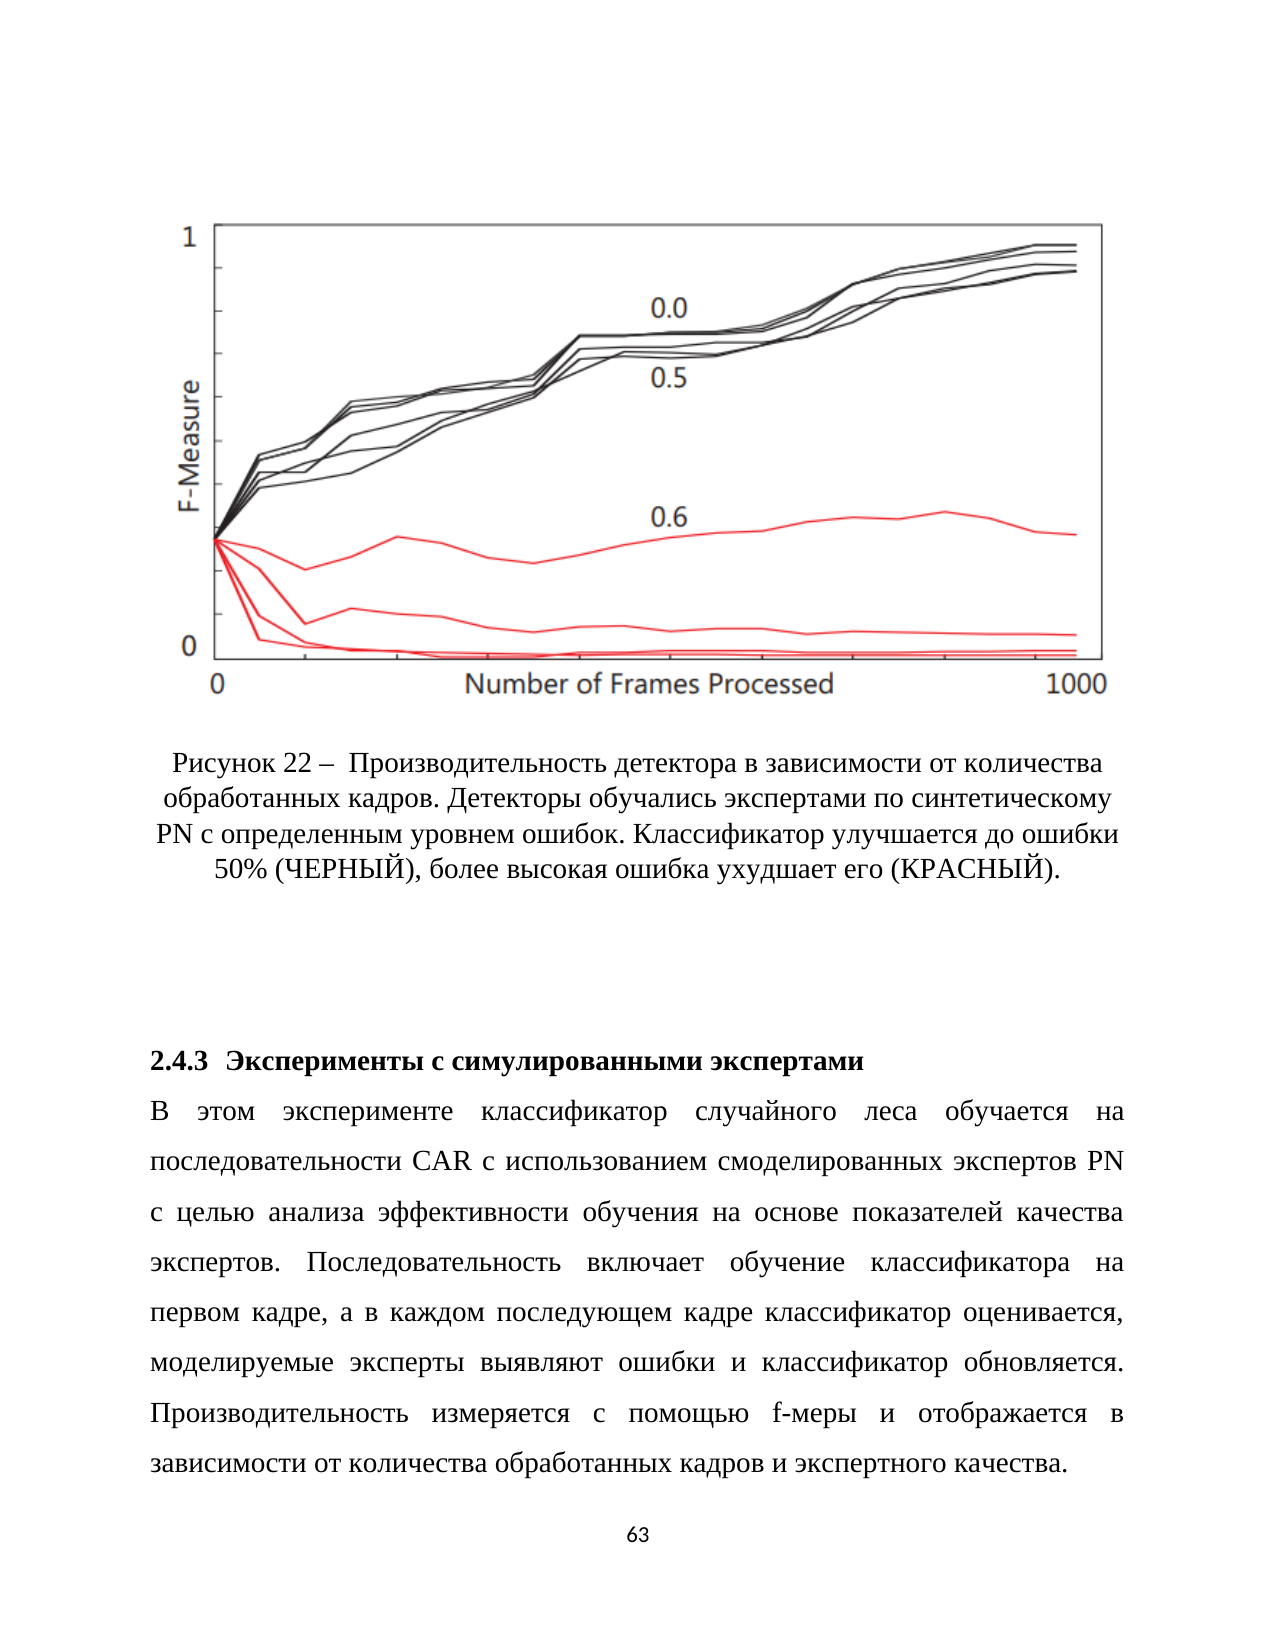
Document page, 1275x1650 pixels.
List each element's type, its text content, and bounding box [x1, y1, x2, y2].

text Рисунок 22 – Производительность детектора в зависимости от количества обработанных кадров. Детекторы обучались экспертами по синтетическому PN с определенным уровнем ошибок. Классификатор улучшается до ошибки 50% (ЧЕРНЫЙ), более высокая ошибка ухудшает его (КРАСНЫЙ). [150, 745, 1125, 885]
subtitle Эксперименты с симулированными экспертами [150, 1043, 1125, 1076]
text В этом эксперименте классификатор случайного леса обучается на последовательности CAR с использованием смоделированных экспертов PN с целью анализа эффективности обучения на основе показателей качества экспертов. Последовательность включает обучение классификатора на первом кадре, а в каждом последующем кадре классификатор оценивается, моделируемые эксперты выявляют ошибки и классификатор обновляется. Производительность измеряется с помощью f-меры и отображается в зависимости от количества обработанных кадров и экспертного качества. [150, 1093, 1125, 1479]
picture [150, 196, 1125, 727]
